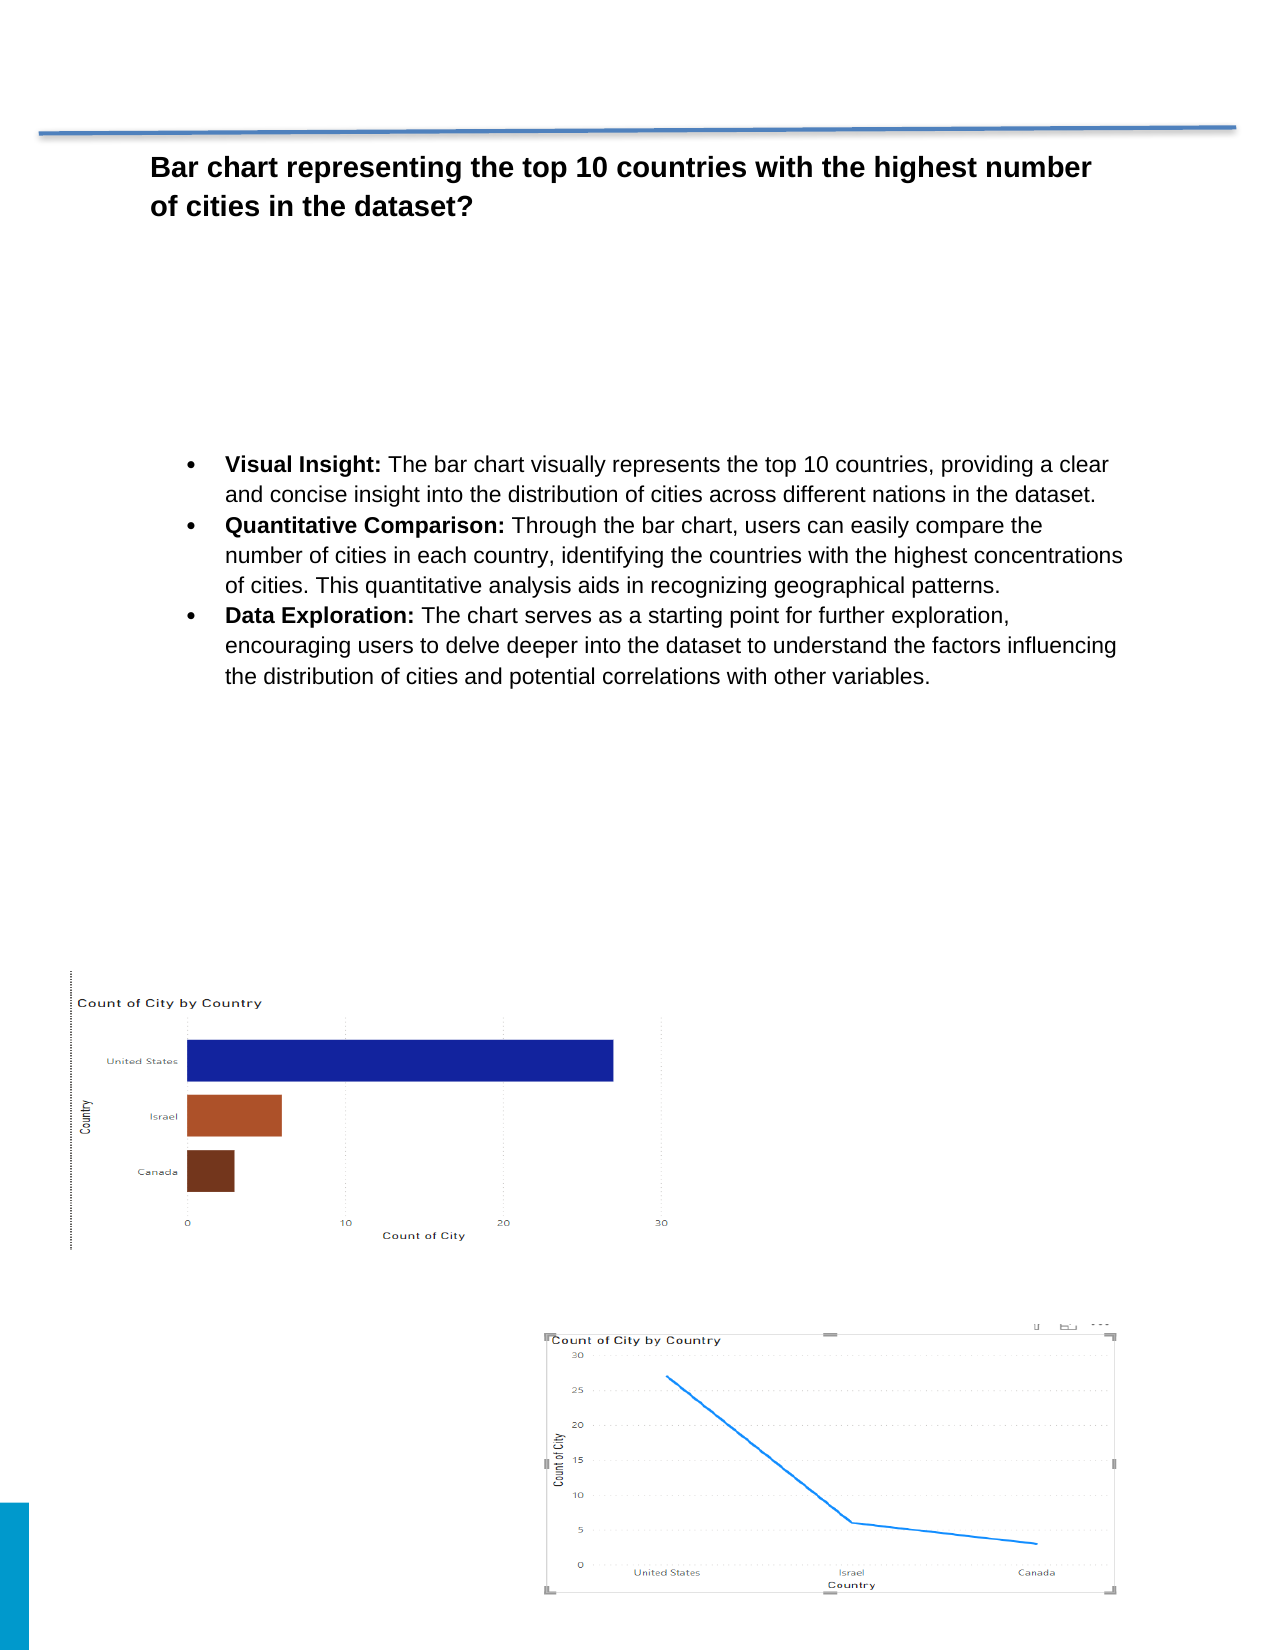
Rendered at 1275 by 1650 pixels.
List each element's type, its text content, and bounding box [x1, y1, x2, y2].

text Bar chart representing the top 10 countries with the highest number of cities in the dataset? [150, 150, 1125, 222]
picture [70, 970, 691, 1250]
list Quantitative Comparison: Through the bar chart, users can easily compare the number of cities in each country, identifying the countries with the highest concentrations of cities. This quantitative analysis aids in recognizing geographical patterns. [187, 512, 1125, 598]
list Data Exploration: The chart serves as a starting point for further exploration, encouraging users to delve deeper into the dataset to understand the factors influencing the distribution of cities and potential correlations with other variables. [187, 602, 1125, 689]
list Visual Insight: The bar chart visually represents the top 10 countries, providing a clear and concise insight into the distribution of cities across different nations in the dataset. [187, 451, 1125, 508]
picture [531, 1324, 1125, 1600]
